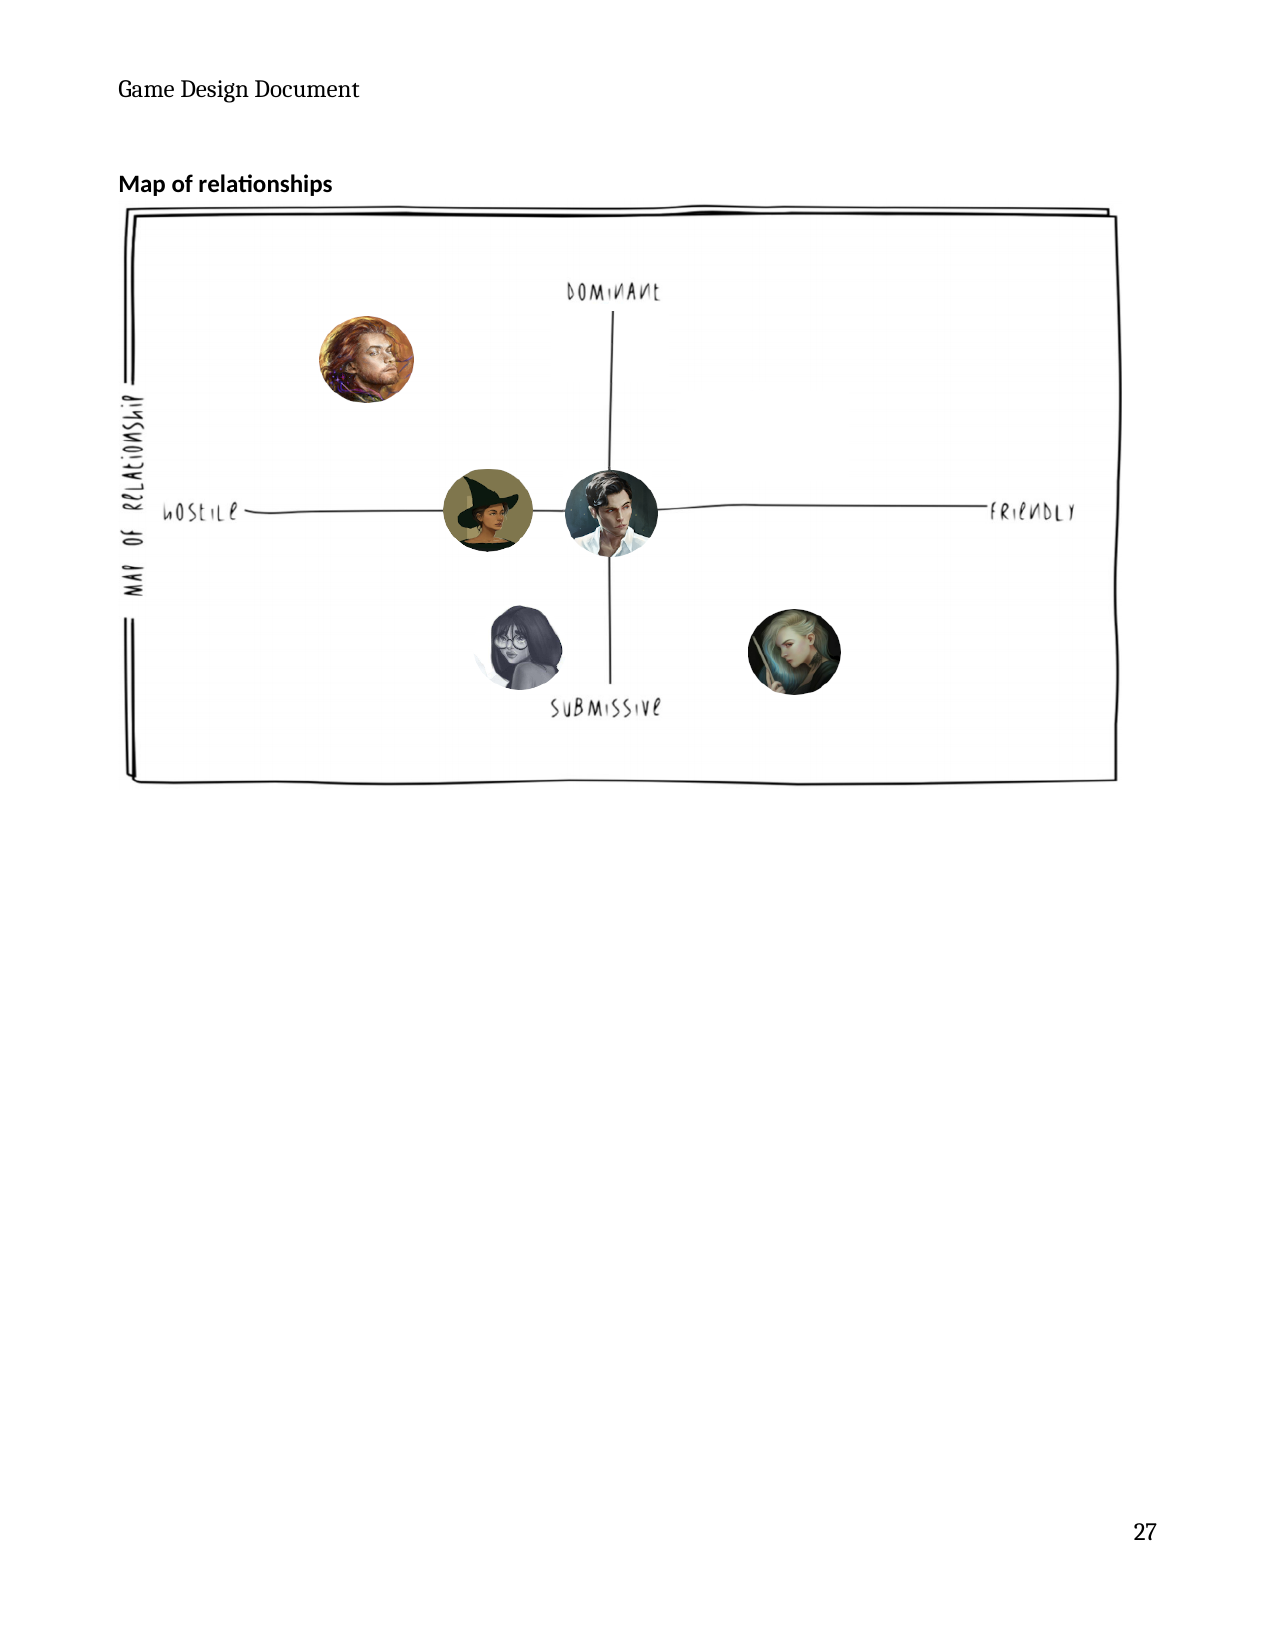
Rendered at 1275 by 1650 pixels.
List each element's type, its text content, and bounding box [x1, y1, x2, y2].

picture [118, 198, 1123, 790]
subtitle Map of relationships [118, 168, 1157, 199]
